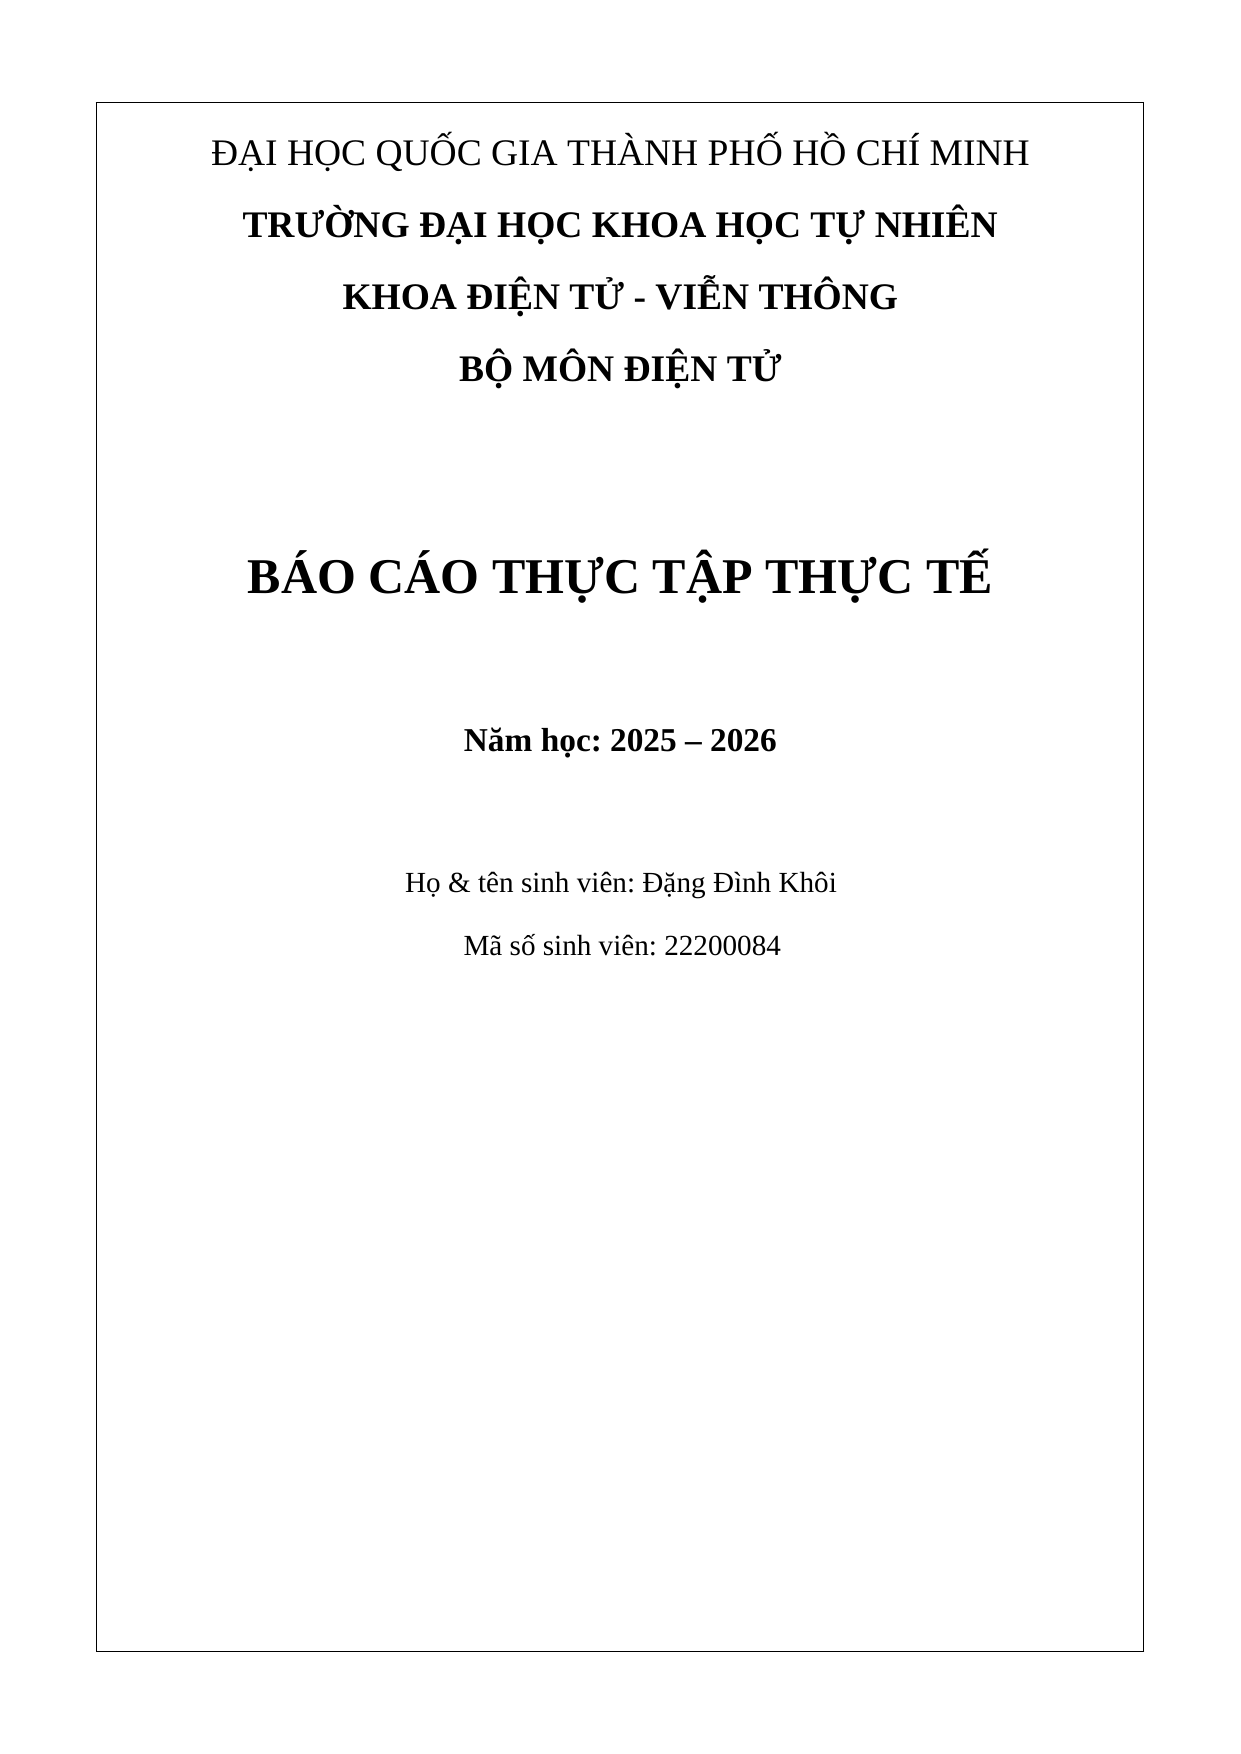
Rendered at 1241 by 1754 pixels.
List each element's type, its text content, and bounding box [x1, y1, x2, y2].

text Mã số sinh viên: 22200084 [405, 928, 1135, 961]
text Họ & tên sinh viên: Đặng Đình Khôi [401, 865, 1135, 898]
text BÁO CÁO THỰC TẬP THỰC TẾ [105, 547, 1135, 604]
text KHOA ĐIỆN TỬ - VIỄN THÔNG [105, 274, 1135, 318]
text BỘ MÔN ĐIỆN TỬ [105, 347, 1135, 390]
text TRƯỜNG ĐẠI HỌC KHOA HỌC TỰ NHIÊN [105, 202, 1135, 245]
text ĐẠI HỌC QUỐC GIA THÀNH PHỐ HỒ CHÍ MINH [105, 130, 1135, 173]
text Năm học: 2025 – 2026 [105, 720, 1135, 759]
